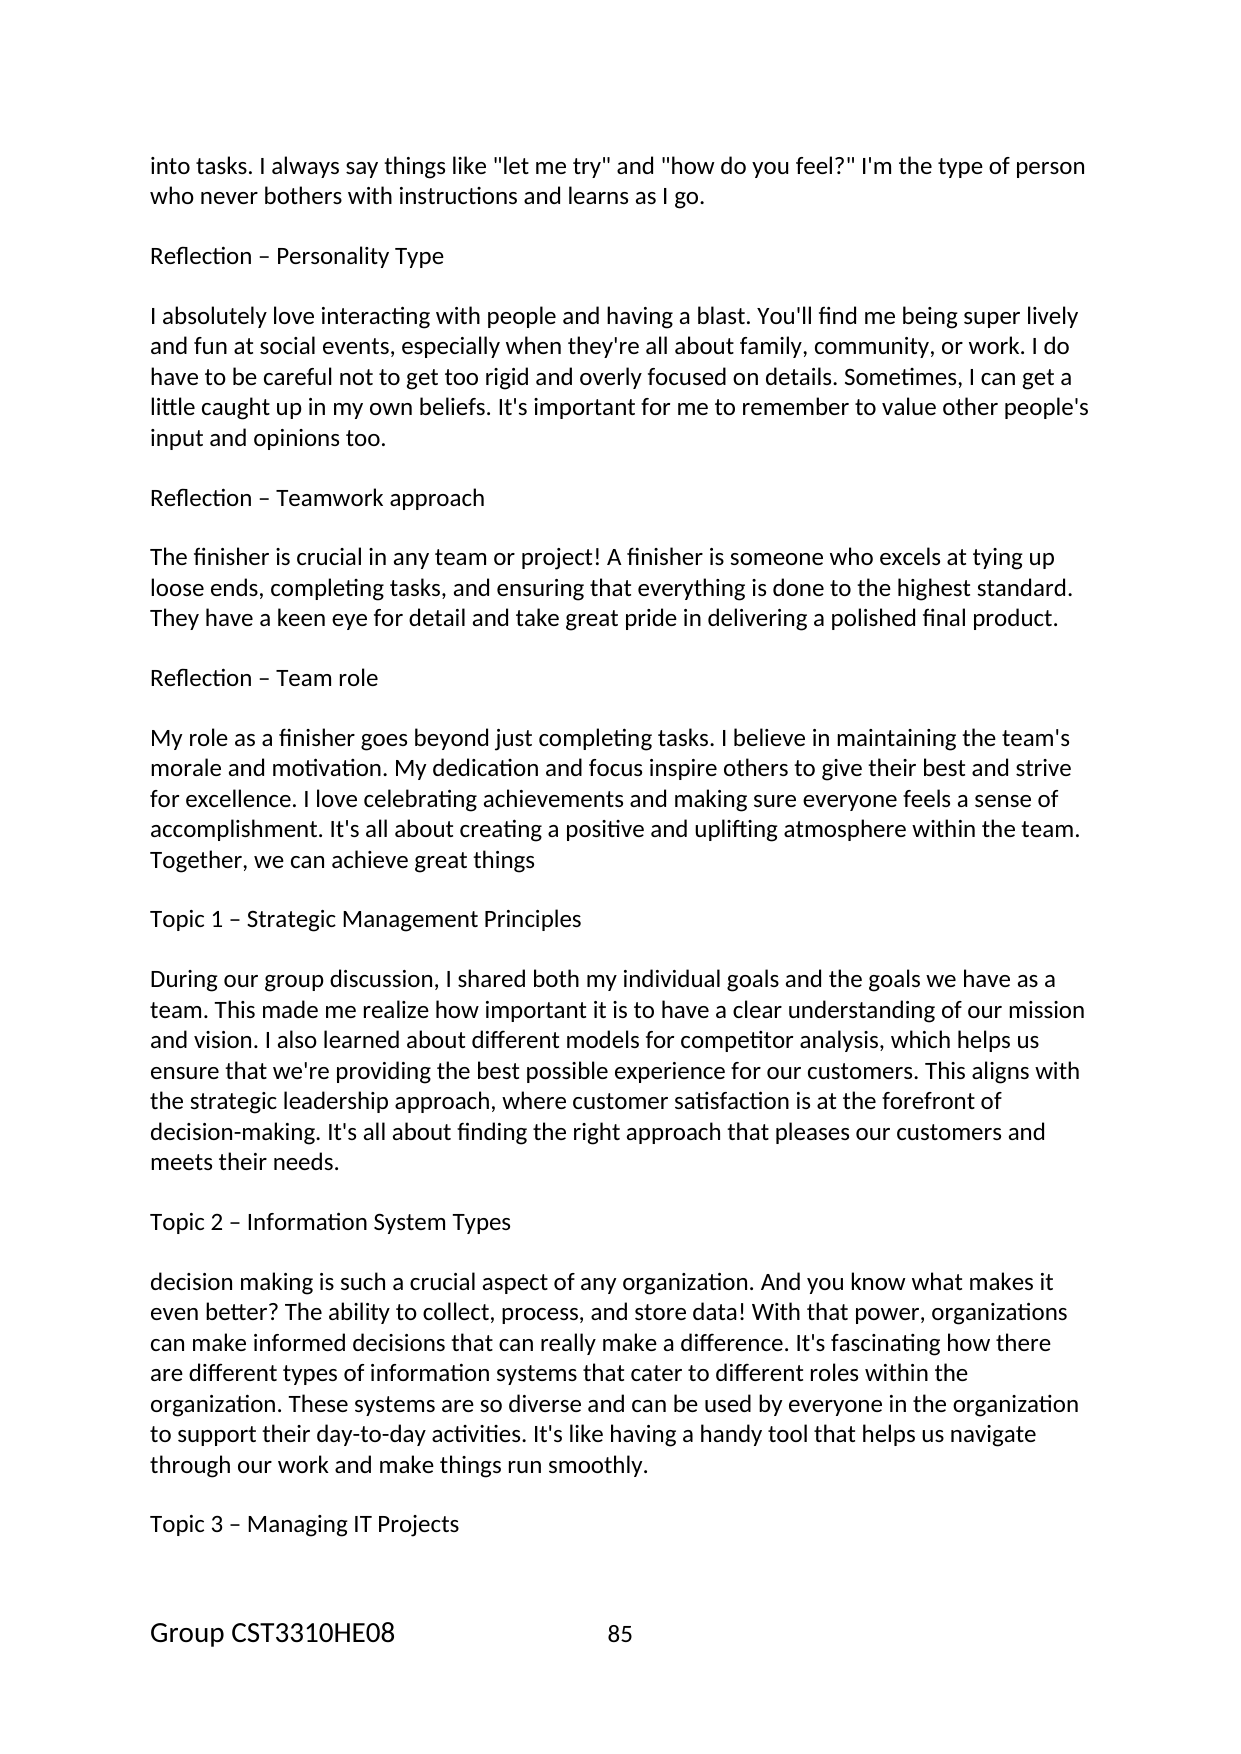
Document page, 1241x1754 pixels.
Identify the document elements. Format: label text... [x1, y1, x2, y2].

text Reflection – Personality Type [150, 240, 1090, 271]
text Topic 3 – Managing IT Projects [150, 1508, 1090, 1539]
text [150, 150, 1090, 211]
text Reflection – Teamwork approach [150, 482, 1090, 512]
text Topic 2 – Information System Types [150, 1206, 1090, 1237]
text The finisher is crucial in any team or project! A finisher is someone who excels at tying up loose ends, completing tasks, and ensuring that everything is done to the highest standard. They have a keen eye for detail and take great pride in delivering a polished final product. [150, 541, 1090, 633]
text I absolutely love interacting with people and having a blast. You'll find me being super lively and fun at social events, especially when they're all about family, community, or work. I do have to be careful not to get too rigid and overly focused on details. Sometimes, I can get a little caught up in my own beliefs. It's important for me to remember to value other people's input and opinions too. [150, 300, 1090, 452]
text decision making is such a crucial aspect of any organization. And you know what makes it even better? The ability to collect, process, and store data! With that power, organizations can make informed decisions that can really make a difference. It's fascinating how there are different types of information systems that cater to different roles within the organization. These systems are so diverse and can be used by everyone in the organization to support their day-to-day activities. It's like having a handy tool that helps us navigate through our work and make things run smoothly. [150, 1266, 1090, 1479]
text During our group discussion, I shared both my individual goals and the goals we have as a team. This made me realize how important it is to have a clear understanding of our mission and vision. I also learned about different models for competitor analysis, which helps us ensure that we're providing the best possible experience for our customers. This aligns with the strategic leadership approach, where customer satisfaction is at the forefront of decision-making. It's all about finding the right approach that pleases our customers and meets their needs. [150, 963, 1090, 1177]
text Reflection – Team role [150, 662, 1090, 693]
text Topic 1 – Strategic Management Principles [150, 903, 1090, 934]
text My role as a finisher goes beyond just completing tasks. I believe in maintaining the team's morale and motivation. My dedication and focus inspire others to give their best and strive for excellence. I love celebrating achievements and making sure everyone feels a sense of accomplishment. It's all about creating a positive and uplifting atmosphere within the team. Together, we can achieve great things [150, 722, 1090, 874]
